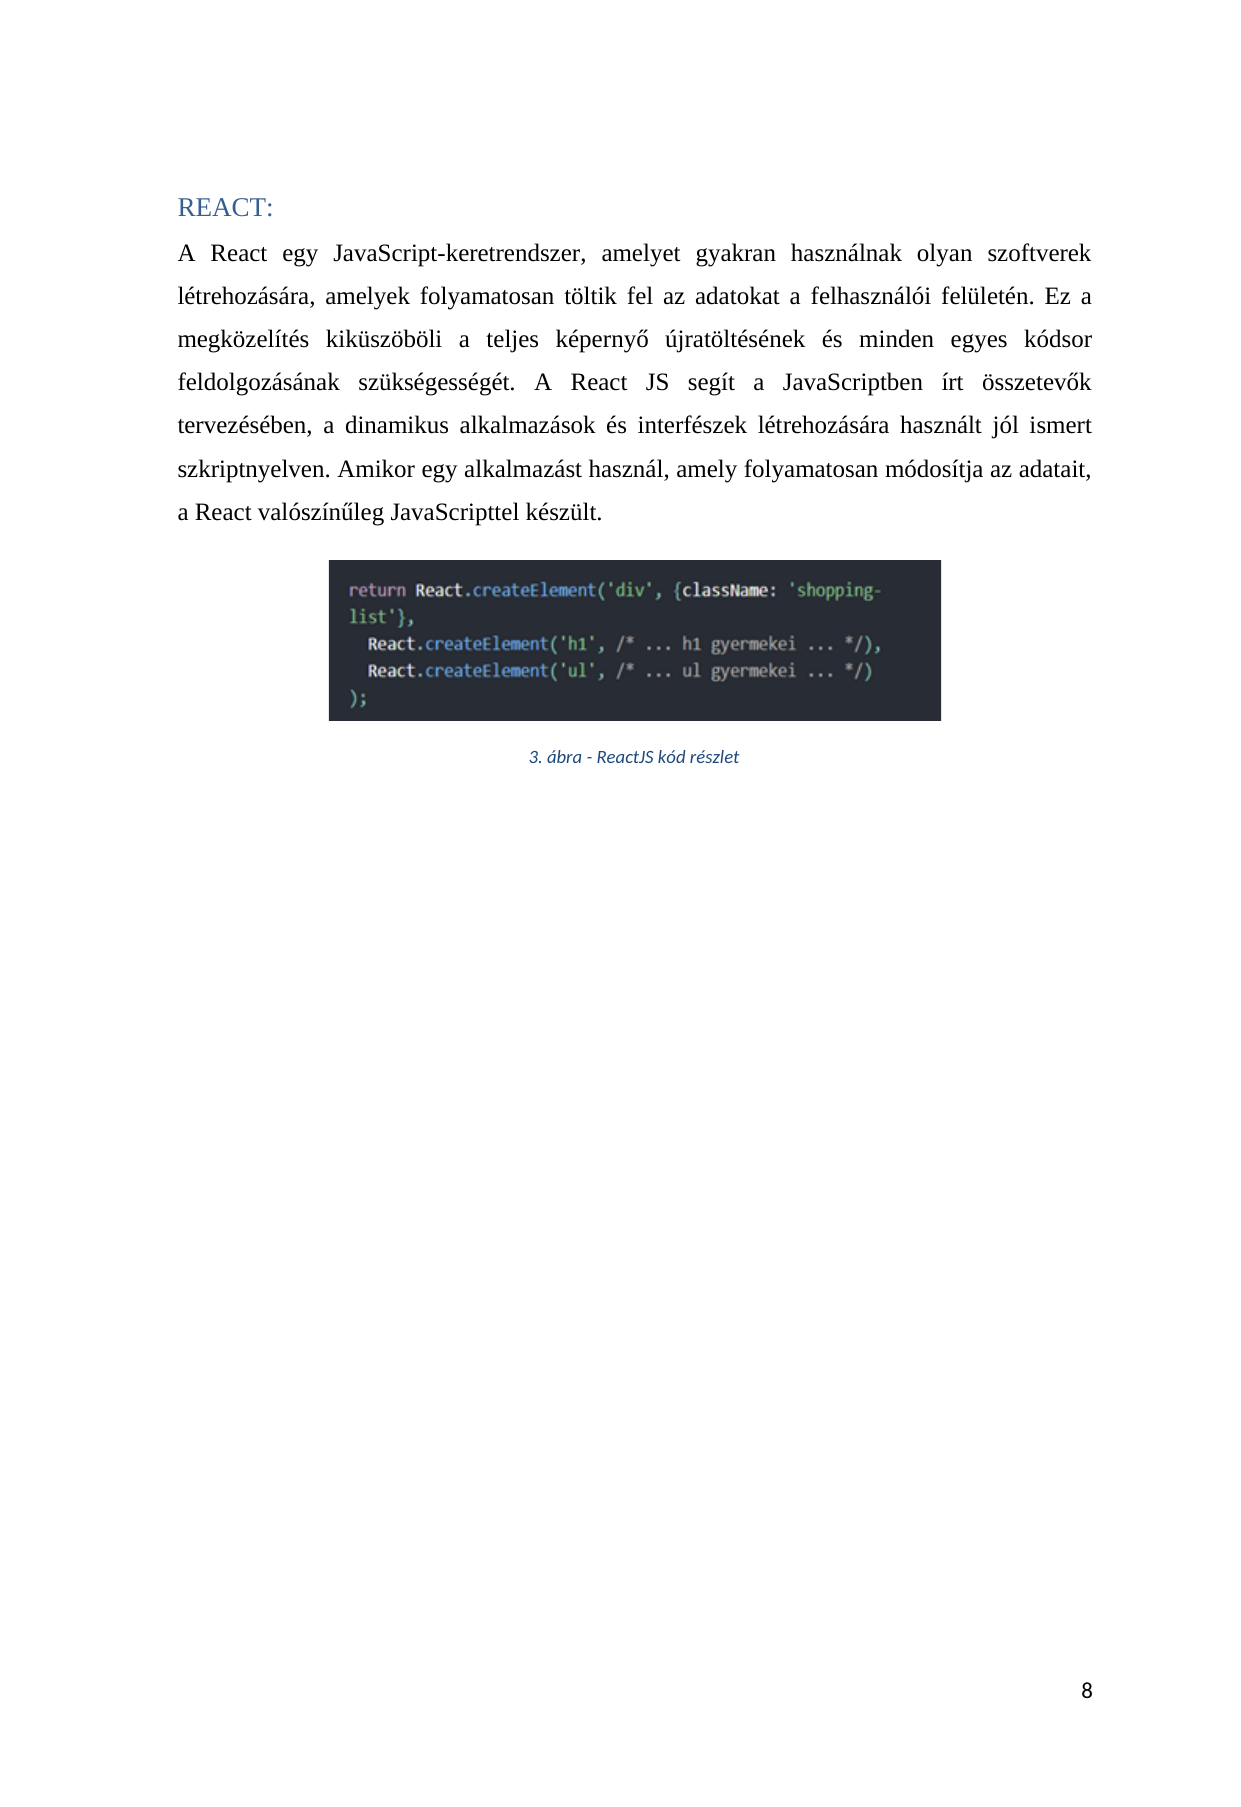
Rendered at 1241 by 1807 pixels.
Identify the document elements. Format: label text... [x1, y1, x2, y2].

text A React egy JavaScript-keretrendszer, amelyet gyakran használnak olyan szoftverek létrehozására, amelyek folyamatosan töltik fel az adatokat a felhasználói felületén. Ez a megközelítés kiküszöböli a teljes képernyő újratöltésének és minden egyes kódsor feldolgozásának szükségességét. A React JS segít a JavaScriptben írt összetevők tervezésében, a dinamikus alkalmazások és interfészek létrehozására használt jól ismert szkriptnyelven. Amikor egy alkalmazást használ, amely folyamatosan módosítja az adatait, a React valószínűleg JavaScripttel készült. [177, 238, 1092, 526]
picture [328, 560, 942, 721]
subtitle REACT: [177, 191, 1092, 223]
